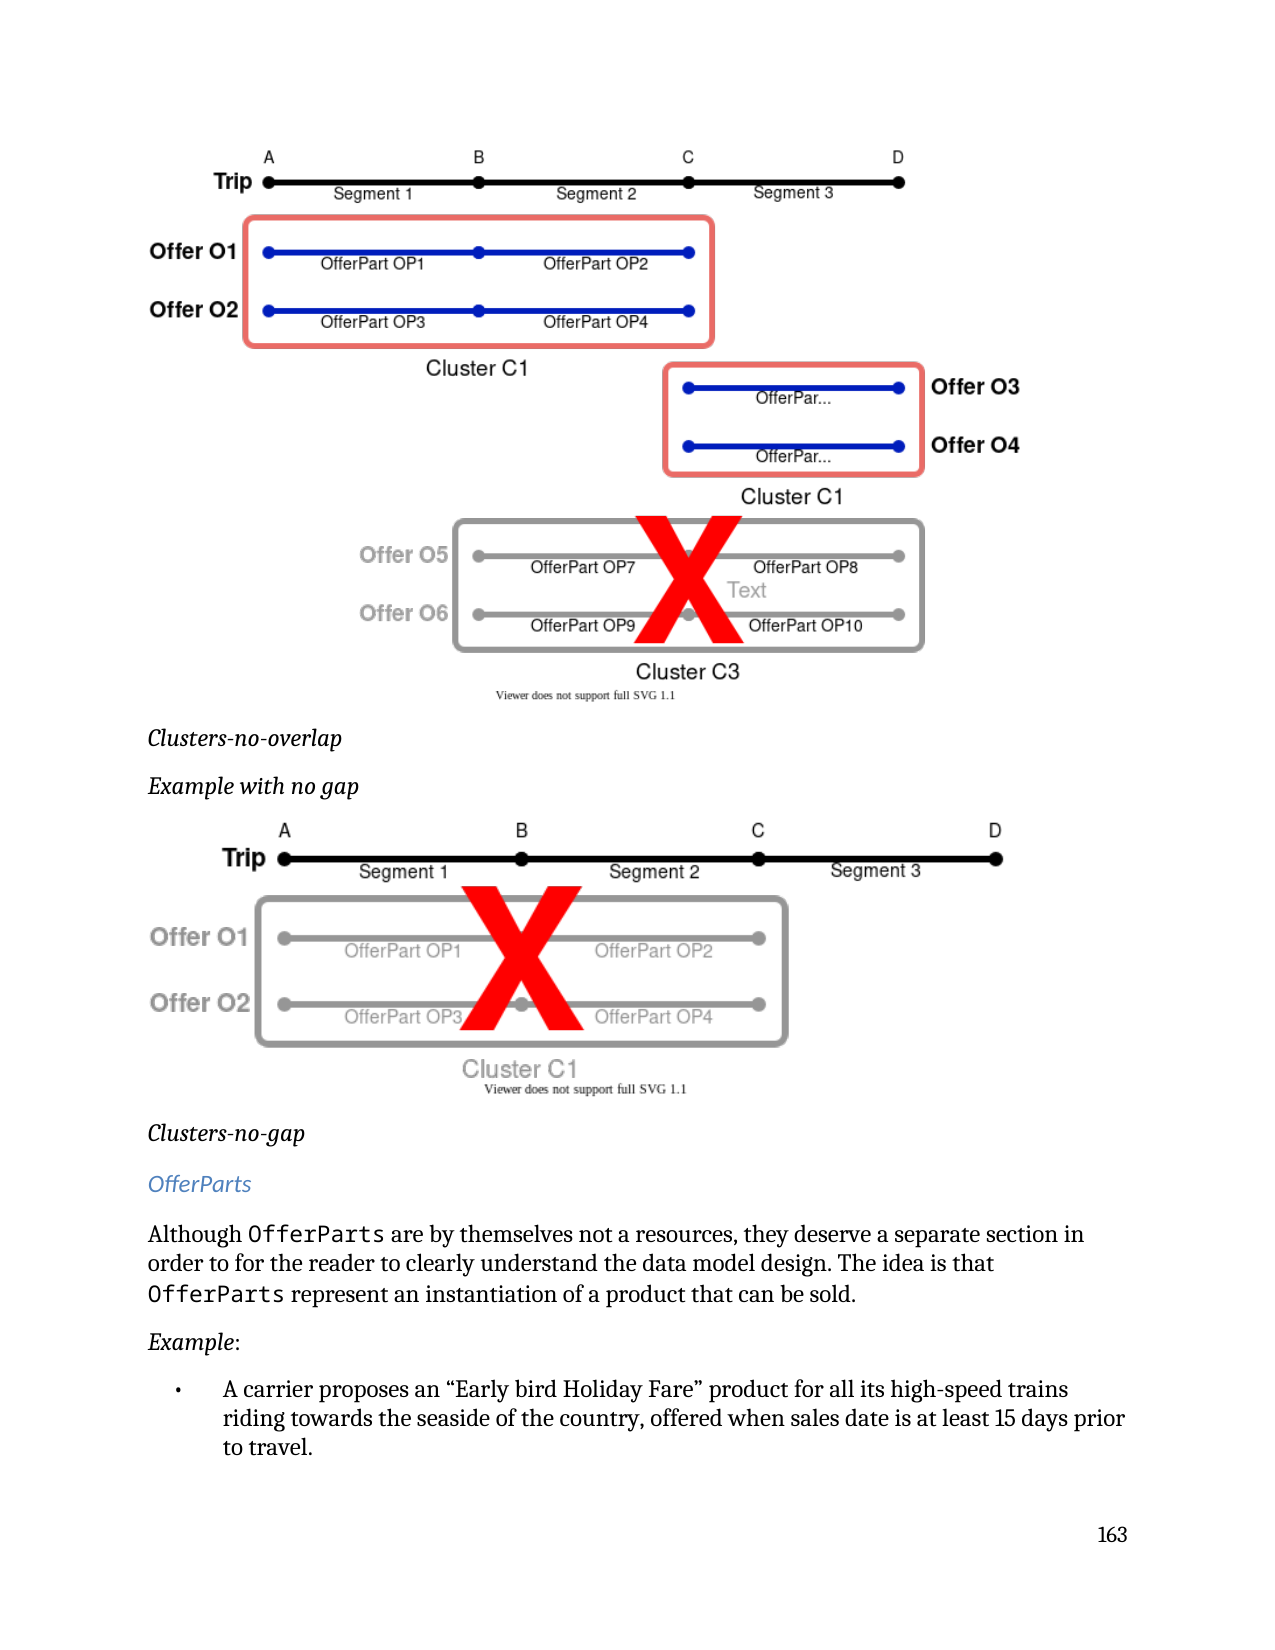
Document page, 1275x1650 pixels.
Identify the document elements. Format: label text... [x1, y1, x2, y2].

subtitle OfferParts [148, 1168, 1127, 1199]
text Clusters-no-gap [148, 1119, 1127, 1148]
text Although OfferParts are by themselves not a resources, they deserve a separate section in order to for the reader to clearly understand the data model design. The idea is that OfferParts represent an instantiation of a product that can be sold. [148, 1218, 1127, 1309]
text Example with no gap [148, 772, 1127, 800]
text Clusters-no-overlap [148, 724, 1127, 753]
picture [147, 819, 1023, 1099]
text Example: [148, 1328, 1127, 1357]
list A carrier proposes an “Early bird Holiday Fare” product for all its high-speed trains riding towards the seaside of the country, offered when sales date is at least 15 days prior to travel. [173, 1375, 1127, 1462]
picture [147, 147, 1023, 704]
